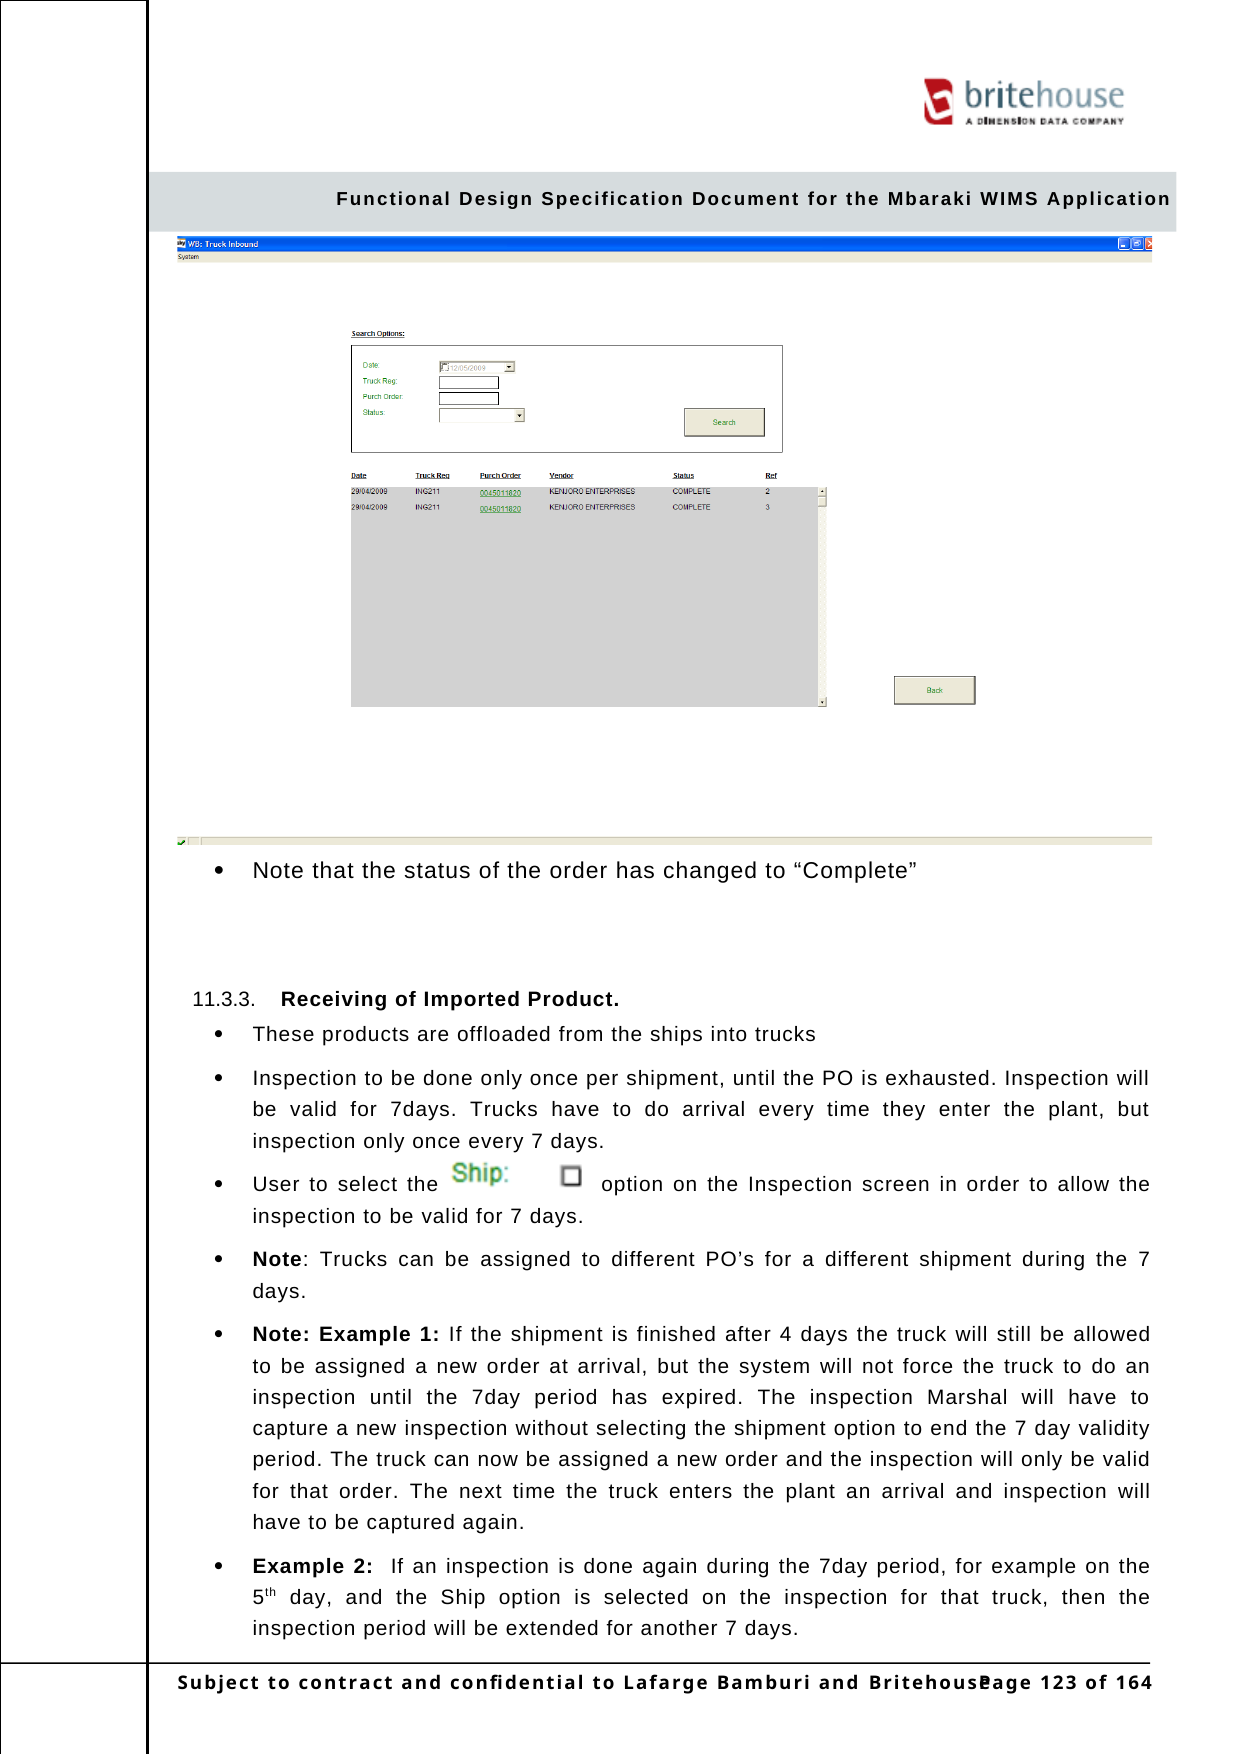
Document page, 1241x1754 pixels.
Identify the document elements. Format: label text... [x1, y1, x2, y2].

list Note: Example 1: If the shipment is finished after 4 days the truck will still be allowed to be assigned a new order at arrival, but the system will not force the truck to do an inspection until the 7day period has expired. The inspection Marshal will have to capture a new inspection without selecting the shipment option to end the 7 day validity period. The truck can now be assigned a new order and the inspection will only be valid for that order. The next time the truck enters the plant an arrival and inspection will have to be captured again. [215, 1317, 1152, 1536]
list Example 2: If an inspection is done again during the 7day period, for example on the 5th day, and the Ship option is selected on the inspection for that truck, then the inspection period will be extended for another 7 days. [215, 1548, 1152, 1642]
picture [177, 236, 1153, 845]
picture [448, 1154, 593, 1192]
subtitle Receiving of Imported Product. [192, 987, 1152, 1011]
picture [908, 58, 1144, 140]
list These products are offloaded from the ships into trucks [215, 1017, 1152, 1048]
list Inspection to be done only once per shipment, until the PO is exhausted. Inspection will be valid for 7days. Trucks have to do arrival every time they enter the plant, but inspection only once every 7 days. [215, 1061, 1152, 1154]
list Note that the status of the order has changed to “Complete” [215, 857, 1063, 884]
list Note: Trucks can be assigned to different PO’s for a different shipment during the 7 days. [215, 1242, 1152, 1304]
list User to select the option on the Inspection screen in order to allow the inspection to be valid for 7 days. [215, 1167, 1152, 1229]
